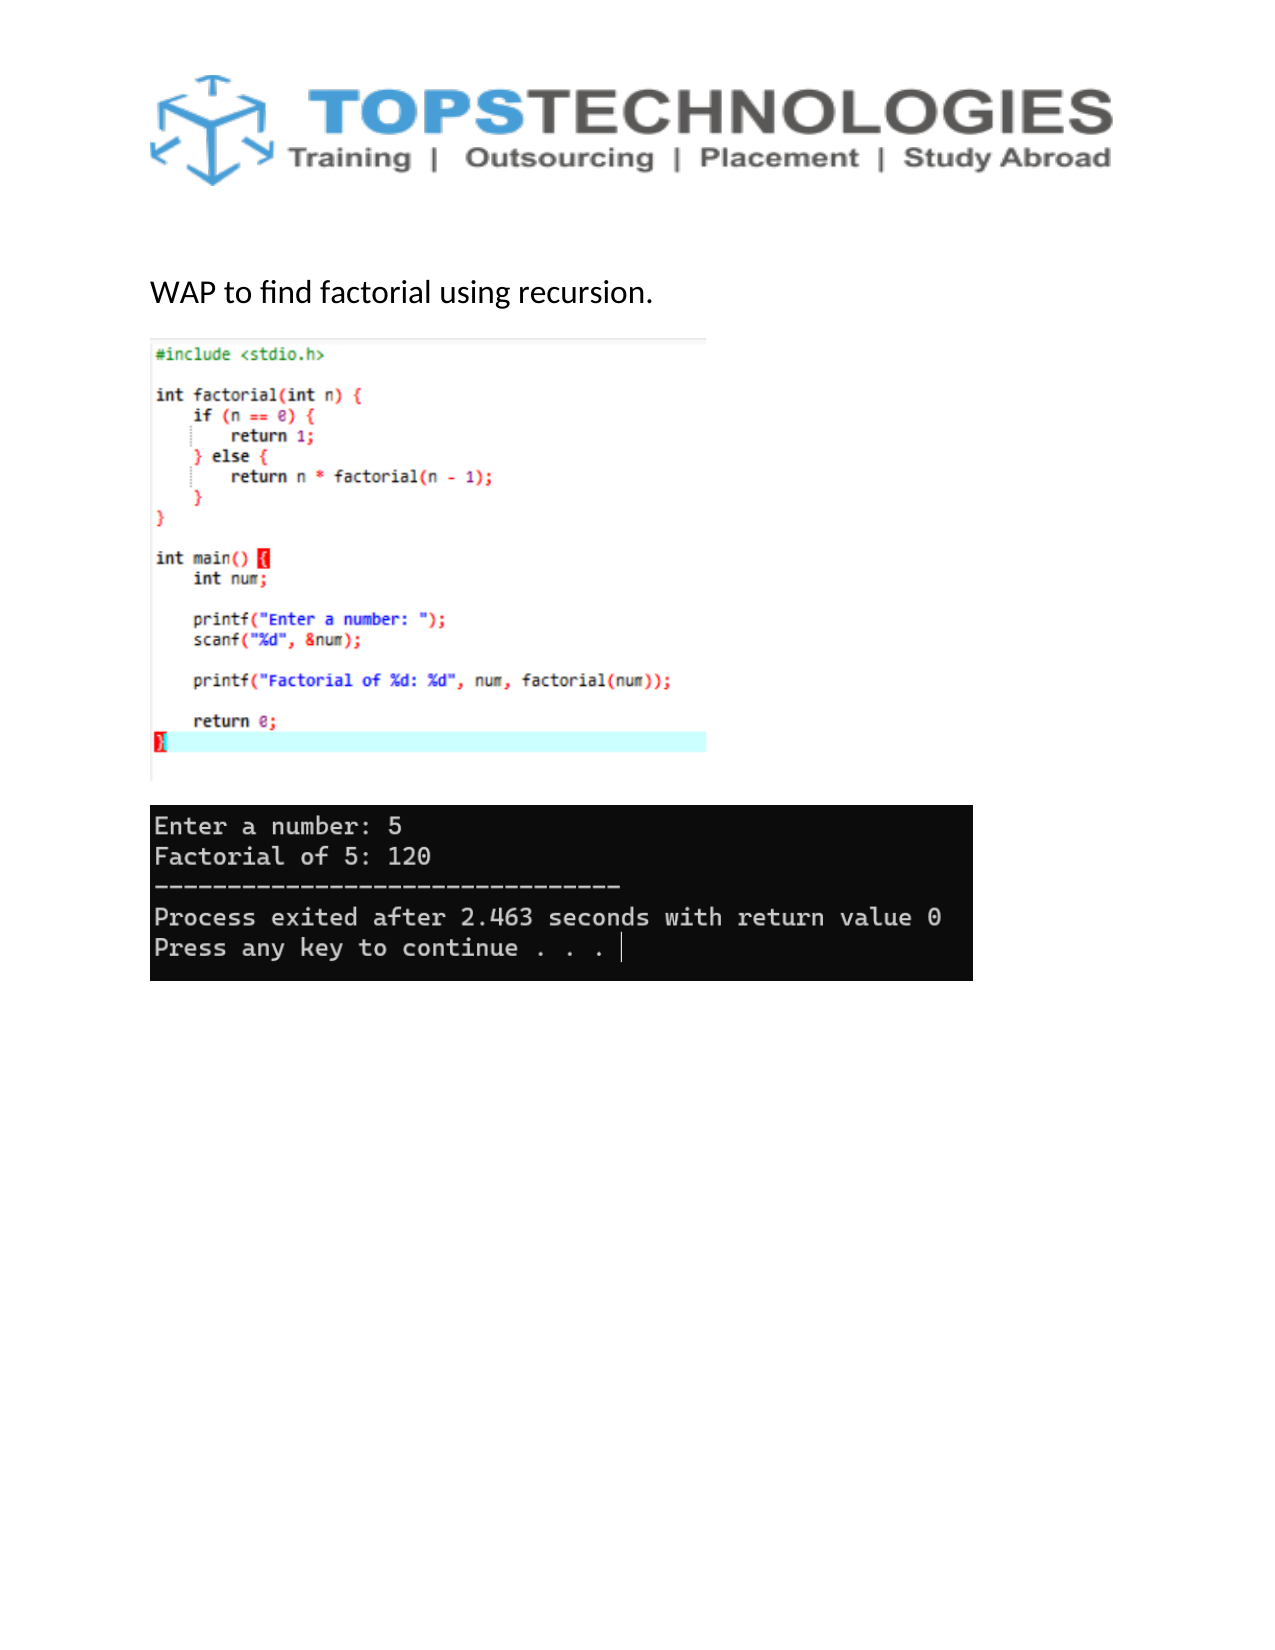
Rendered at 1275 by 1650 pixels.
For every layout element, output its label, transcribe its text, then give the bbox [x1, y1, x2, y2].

text WAP to find factorial using recursion. [150, 271, 1125, 312]
picture [150, 75, 1113, 186]
picture [150, 805, 973, 981]
picture [150, 338, 707, 781]
